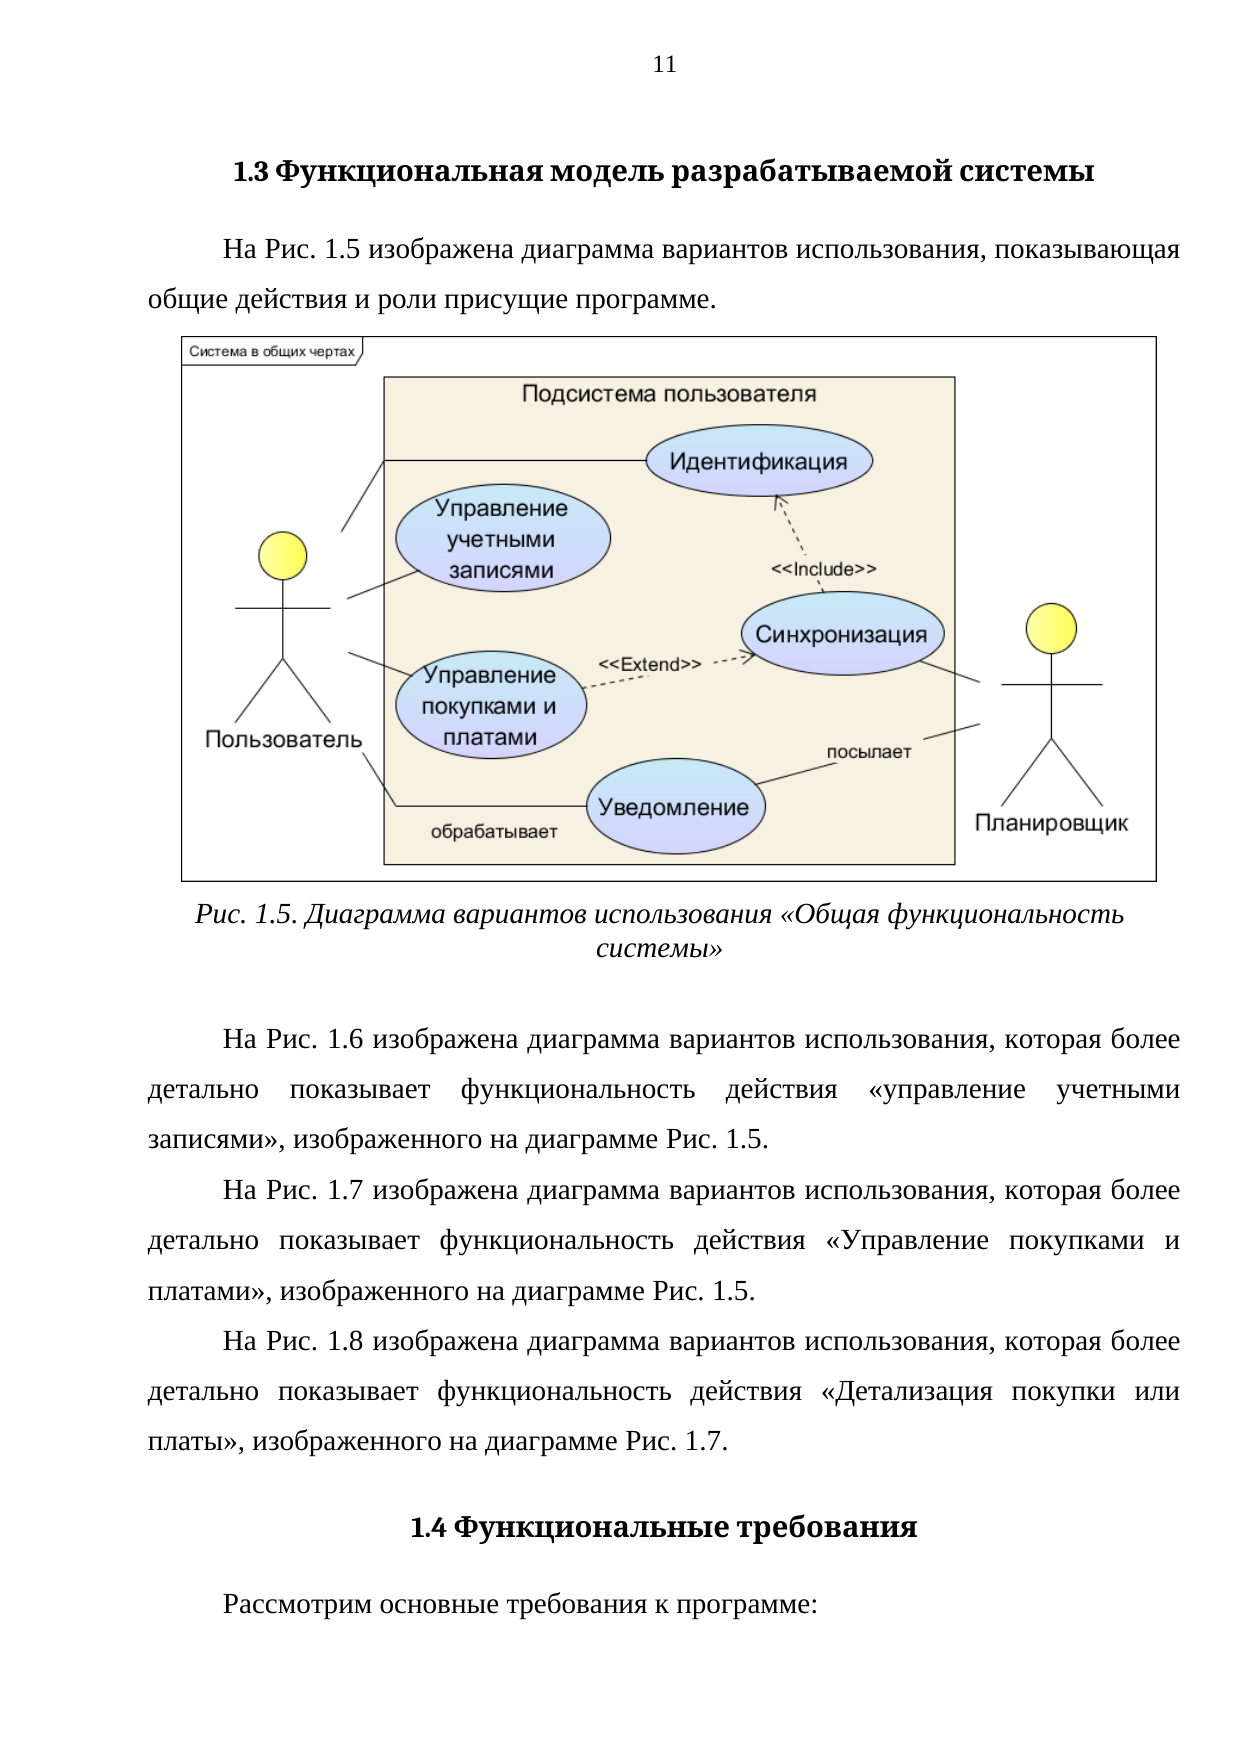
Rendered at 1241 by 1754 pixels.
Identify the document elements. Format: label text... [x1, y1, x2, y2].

text На рис. 1.7 изображена диаграмма вариантов использования, которая более детально показывает функциональность действия «Управление покупками и платами», изображенного на диаграмме рис. 1.5. [148, 1172, 1181, 1306]
text На рис. 1.5 изображена диаграмма вариантов использования, показывающая общие действия и роли присущие программе. [148, 231, 1181, 315]
picture [181, 336, 1157, 882]
text Рассмотрим основные требования к программе: [148, 1587, 1181, 1620]
subtitle Функциональная модель разрабатываемой системы [148, 156, 1181, 189]
subtitle Функциональные требования [148, 1511, 1181, 1545]
text На рис. 1.8 изображена диаграмма вариантов использования, которая более детально показывает функциональность действия «Детализация покупки или платы», изображенного на диаграмме рис. 1.7. [148, 1323, 1181, 1457]
